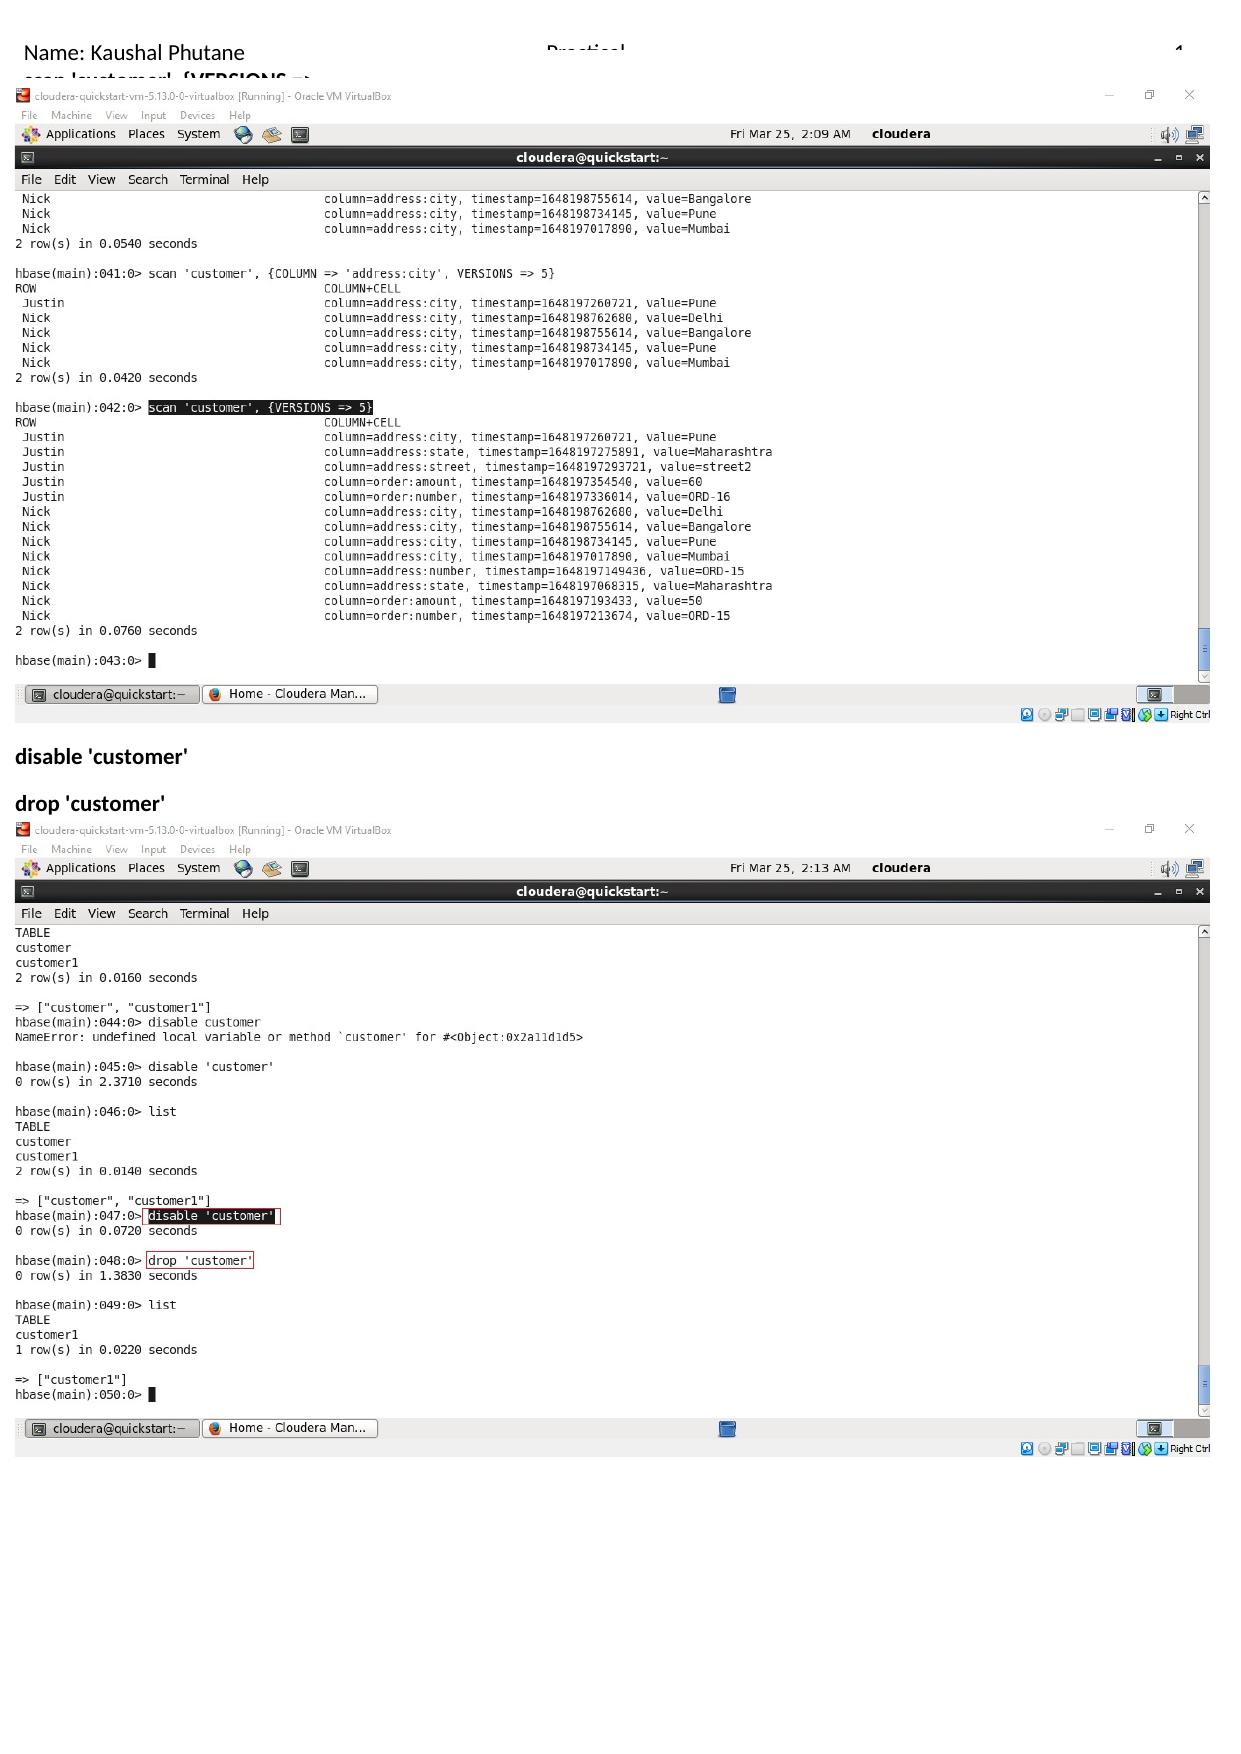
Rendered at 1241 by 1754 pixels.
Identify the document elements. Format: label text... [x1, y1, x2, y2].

picture [14, 88, 1210, 723]
text disable 'customer' drop 'customer' [15, 742, 188, 817]
picture [14, 822, 1210, 1457]
